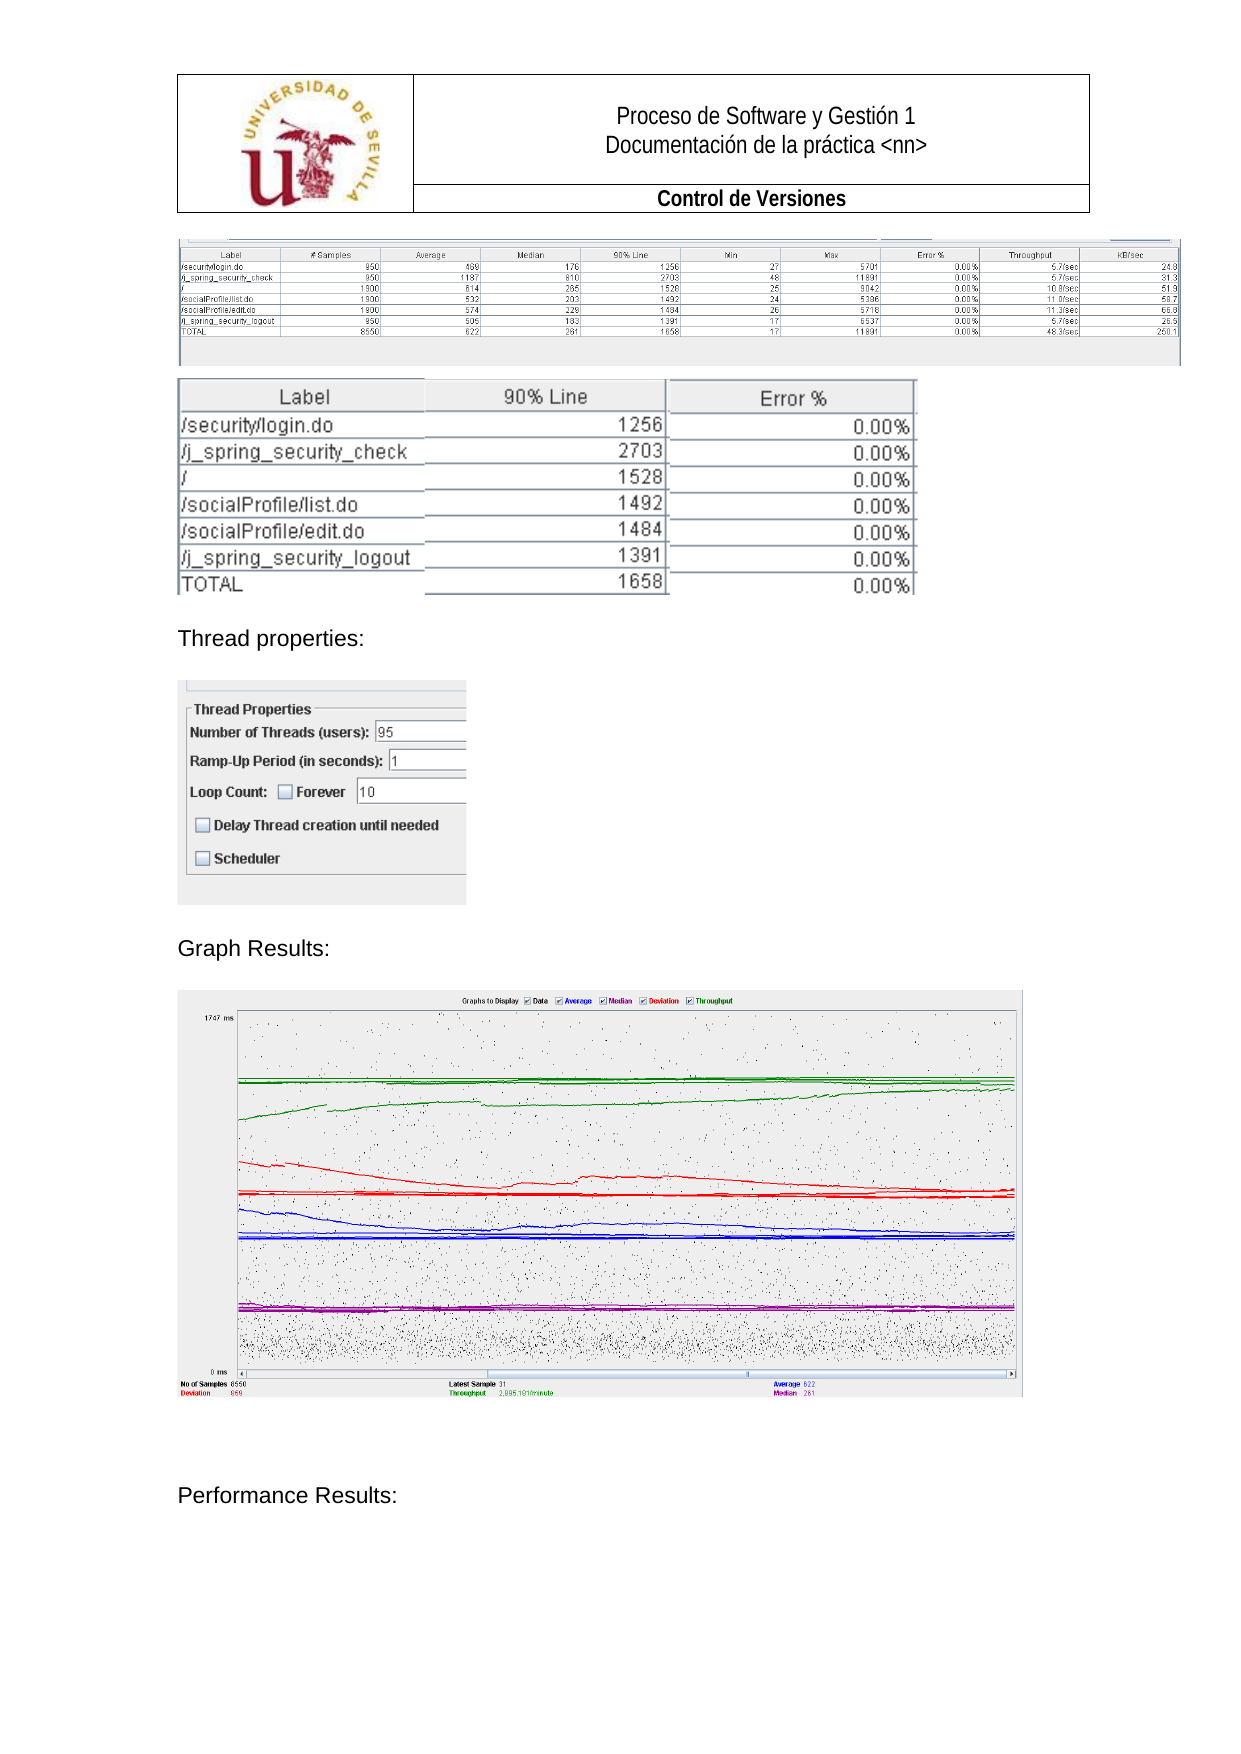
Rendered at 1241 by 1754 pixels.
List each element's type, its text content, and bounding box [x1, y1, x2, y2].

picture [240, 79, 381, 208]
text Performance Results: [177, 1482, 1063, 1508]
text Thread properties: [177, 625, 1063, 651]
picture [177, 990, 1024, 1397]
picture [177, 680, 467, 905]
picture [177, 239, 1182, 366]
text Graph Results: [177, 935, 1063, 961]
picture [177, 378, 918, 595]
